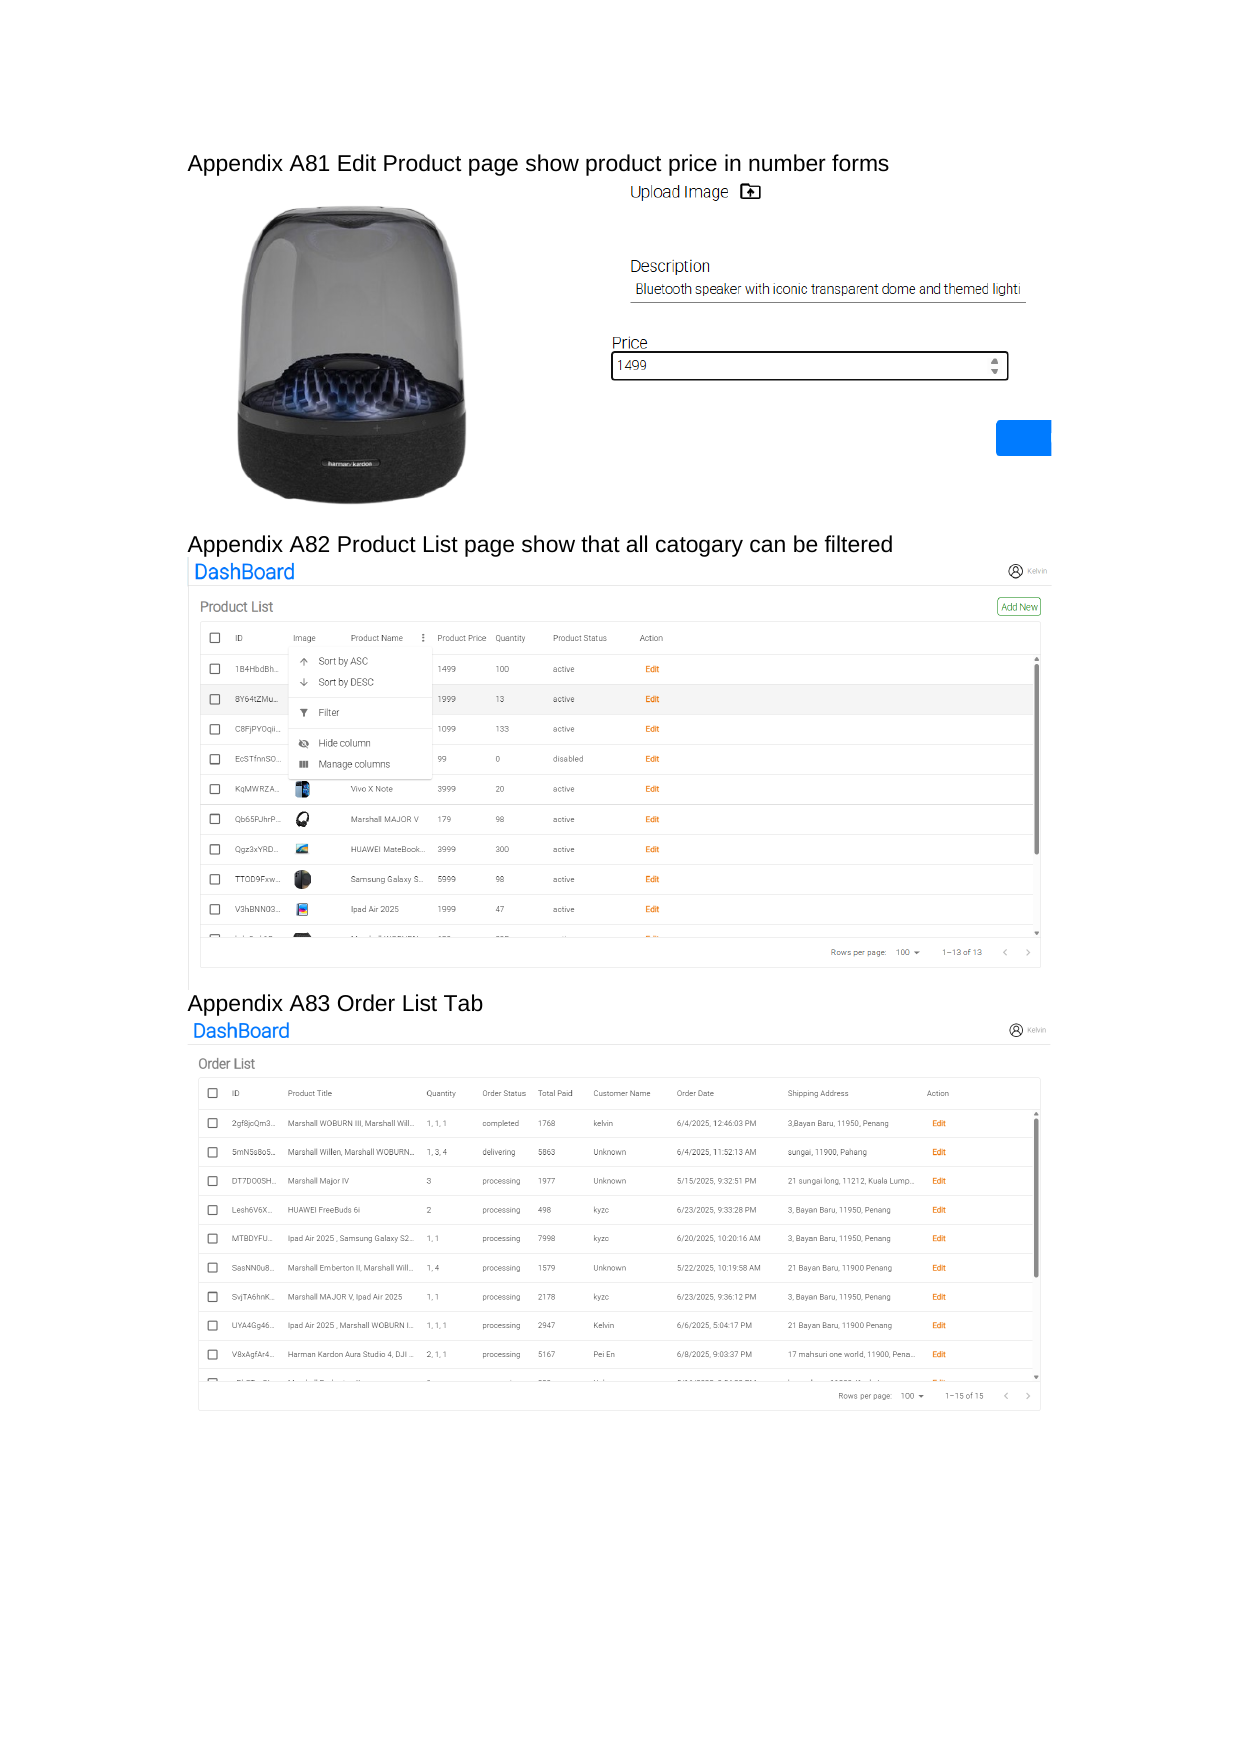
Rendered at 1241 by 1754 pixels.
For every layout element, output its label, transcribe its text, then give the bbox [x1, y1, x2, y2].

picture [187, 1016, 1051, 1431]
picture [187, 176, 1052, 531]
picture [187, 557, 1052, 990]
